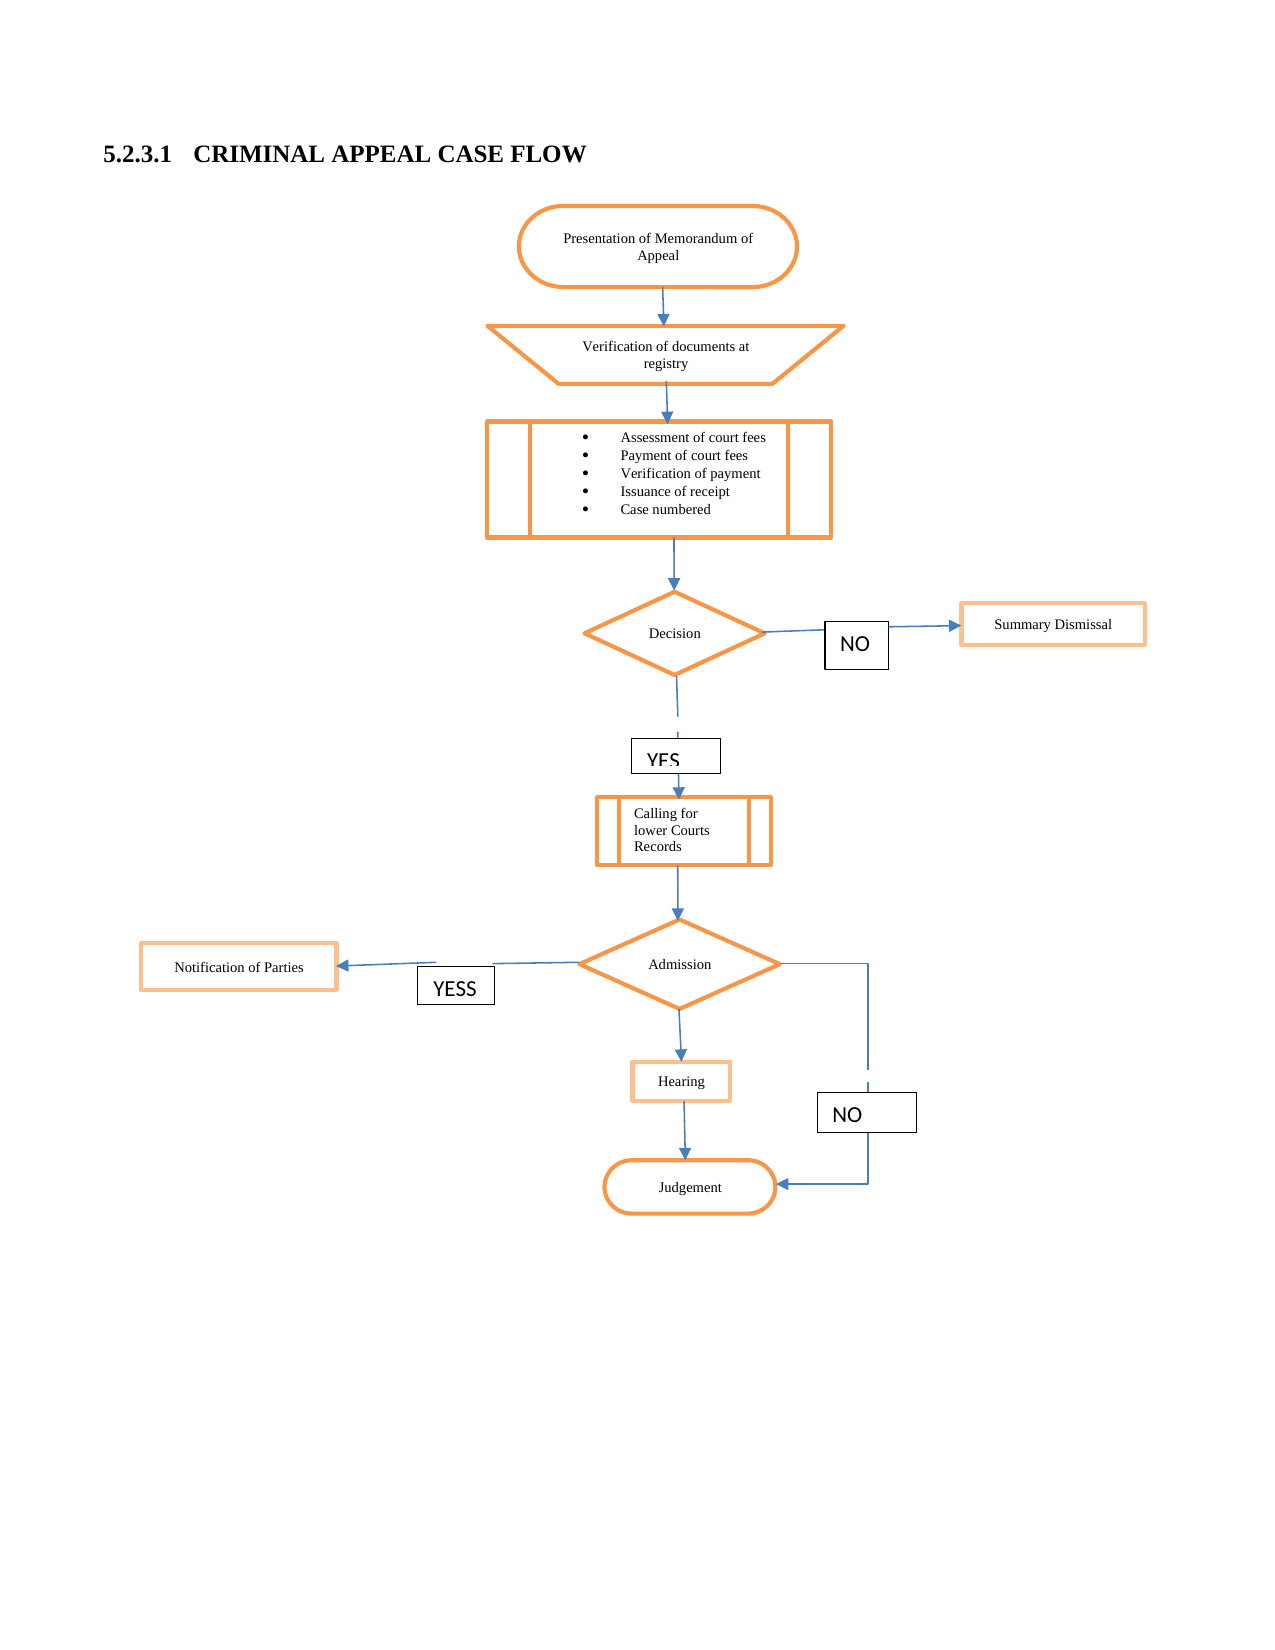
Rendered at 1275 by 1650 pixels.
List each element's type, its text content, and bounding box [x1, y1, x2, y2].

subtitle CRIMINAL APPEAL CASE FLOW [103, 139, 1191, 167]
